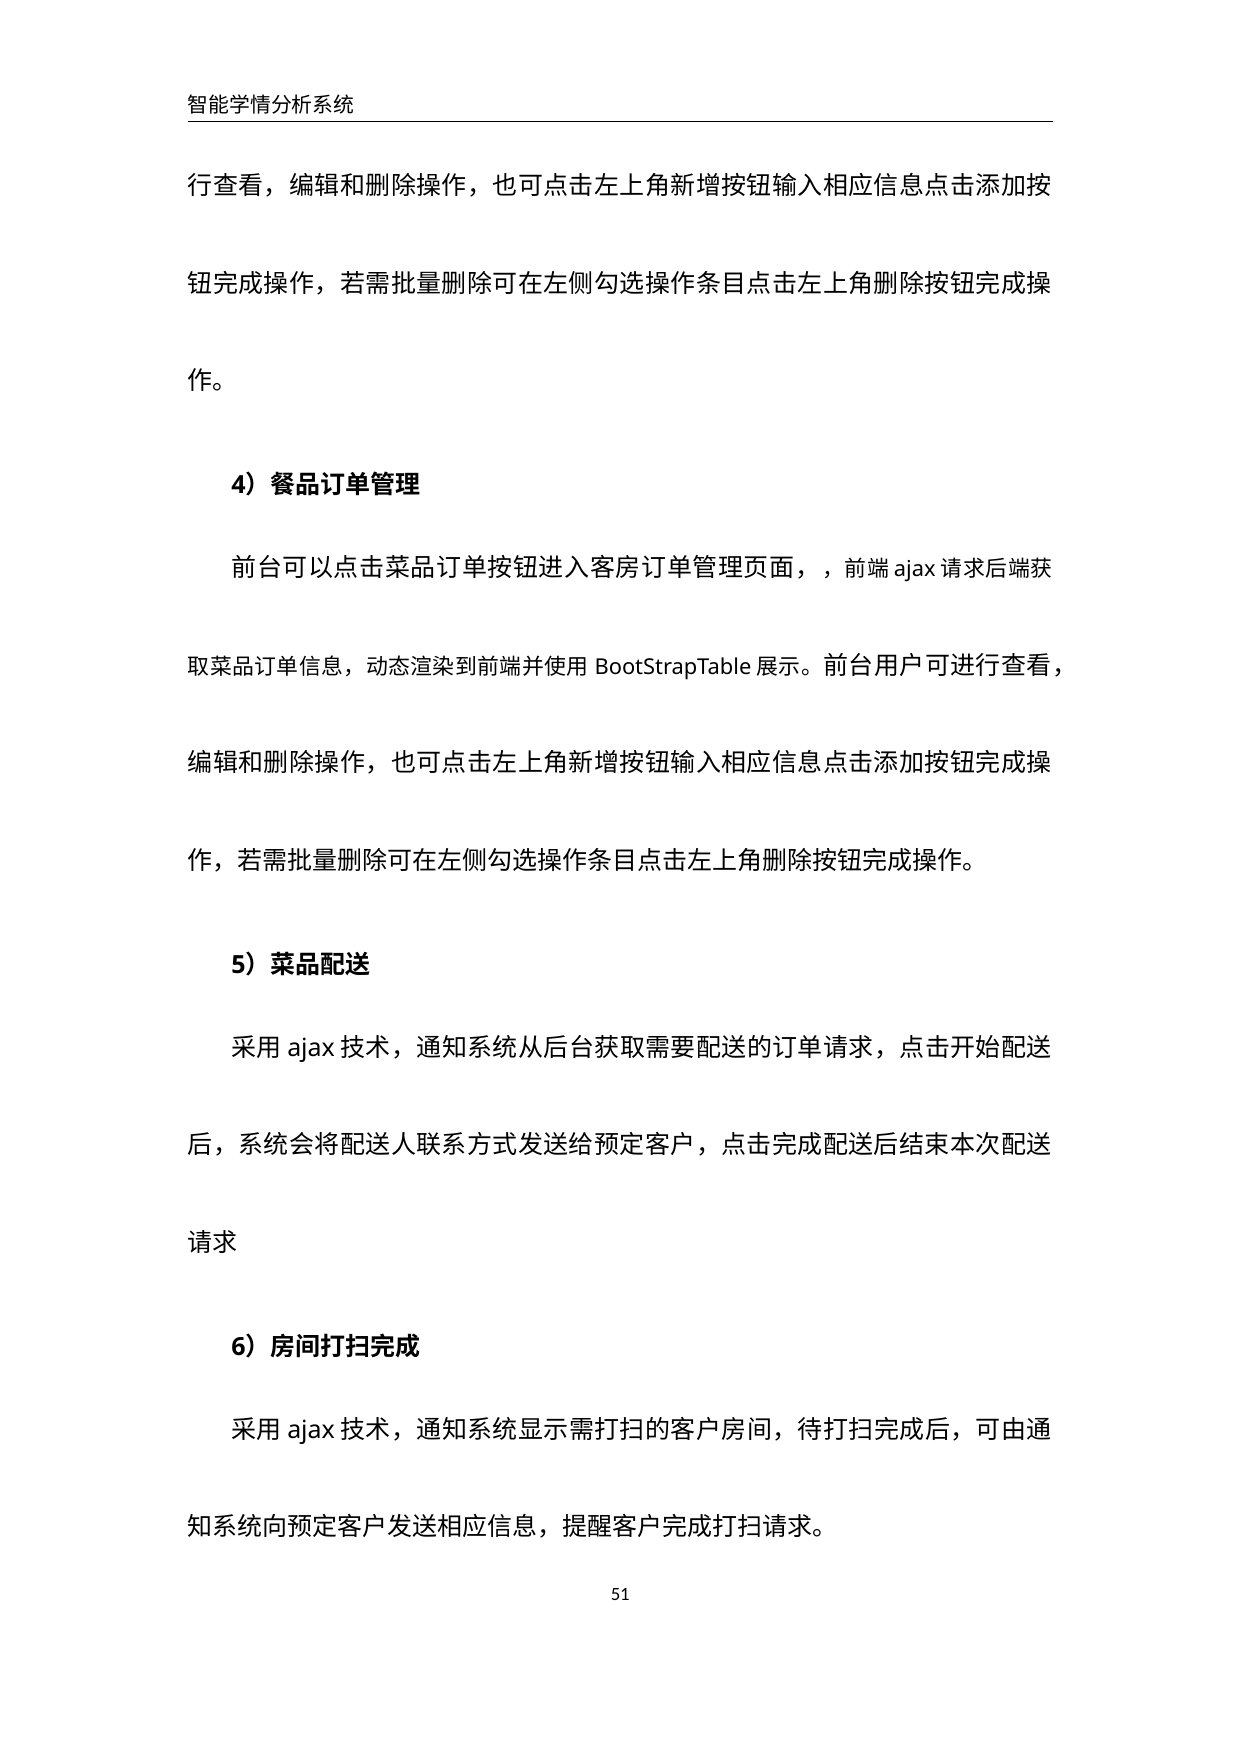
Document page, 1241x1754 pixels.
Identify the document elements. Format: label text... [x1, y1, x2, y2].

subtitle 4）餐品订单管理 [187, 450, 1053, 515]
text 采用ajax技术，通知系统显示需打扫的客户房间，待打扫完成后，可由通知系统向预定客户发送相应信息，提醒客户完成打扫请求。 [187, 1395, 1053, 1557]
subtitle 5）菜品配送 [231, 930, 1053, 995]
subtitle 6）房间打扫完成 [231, 1312, 1053, 1377]
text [187, 151, 1053, 411]
text 前台可以点击菜品订单按钮进入客房订单管理页面，，前端ajax请求后端获取菜品订单信息，动态渲染到前端并使用BootStrapTable展示。前台用户可进行查看，编辑和删除操作，也可点击左上角新增按钮输入相应信息点击添加按钮完成操作，若需批量删除可在左侧勾选操作条目点击左上角删除按钮完成操作。 [187, 533, 1053, 891]
text 采用ajax技术，通知系统从后台获取需要配送的订单请求，点击开始配送后，系统会将配送人联系方式发送给预定客户，点击完成配送后结束本次配送请求 [187, 1013, 1053, 1273]
